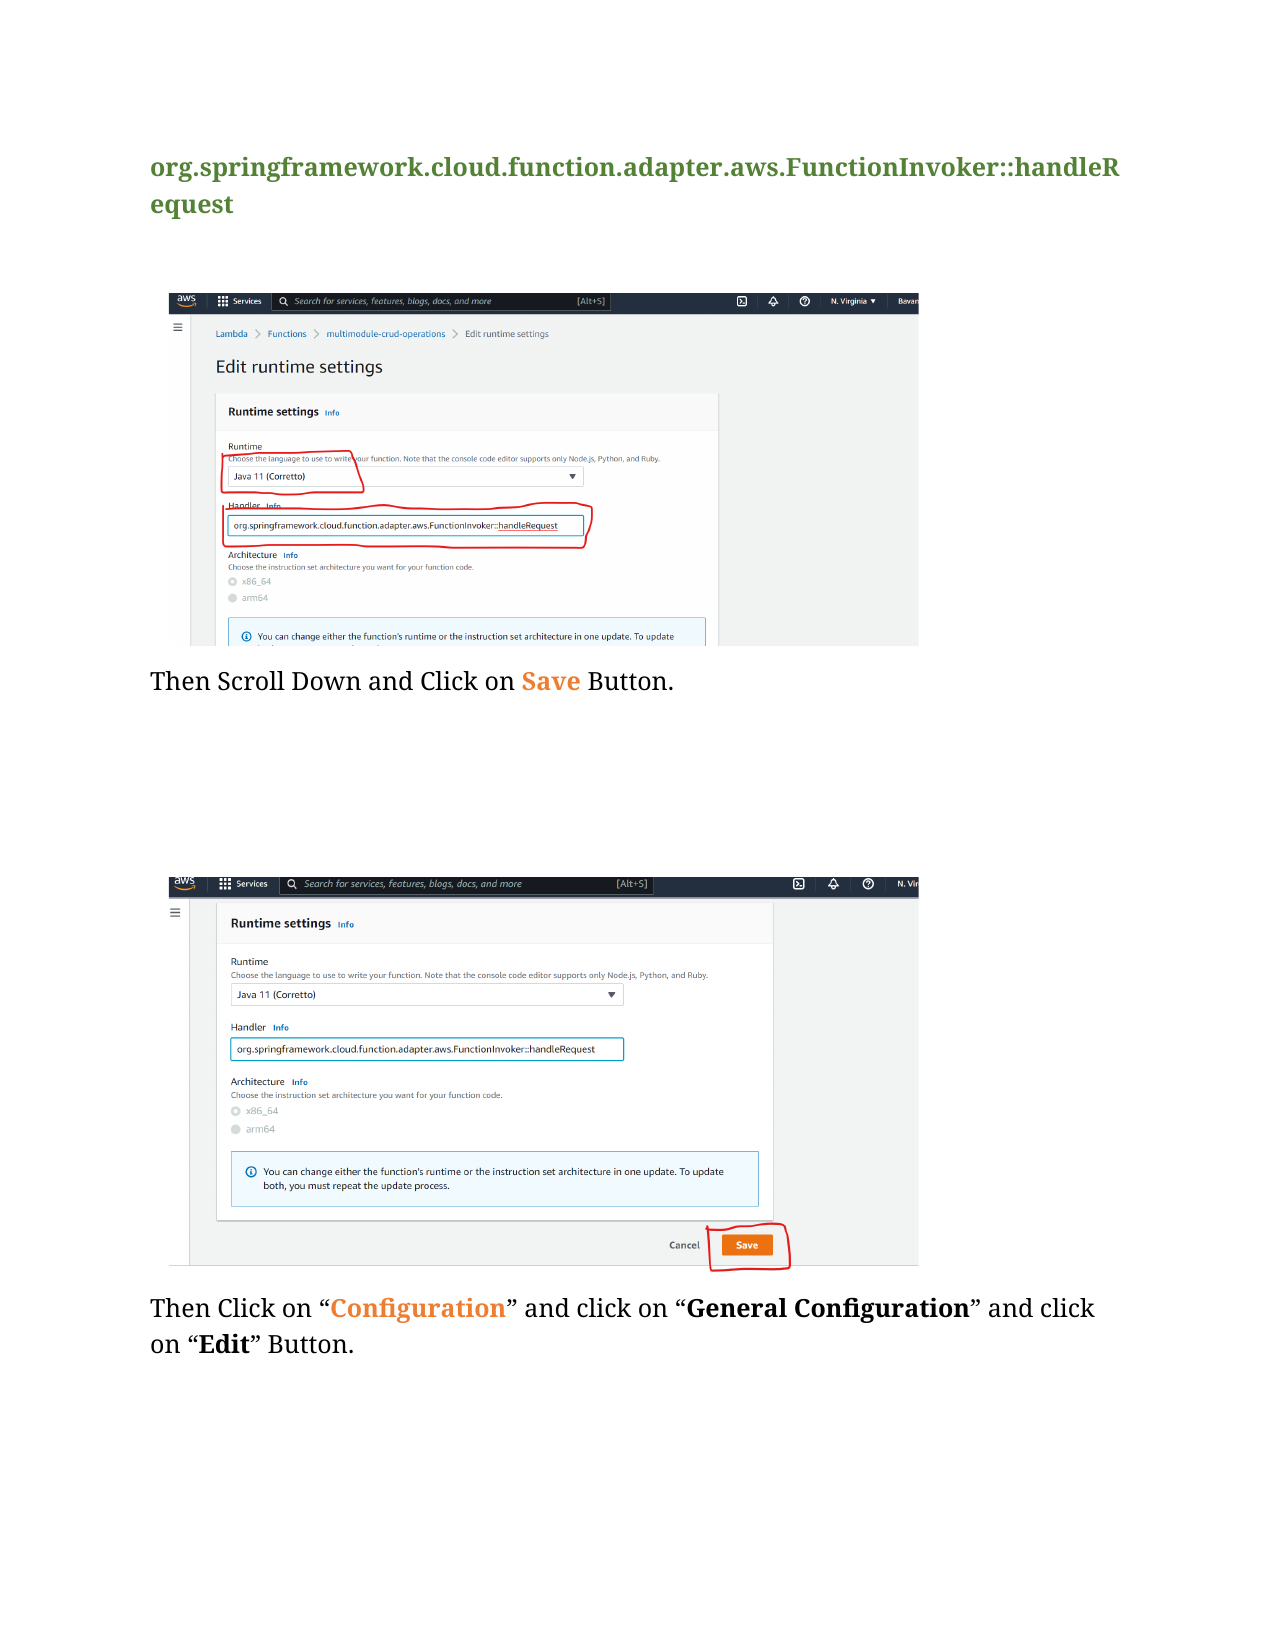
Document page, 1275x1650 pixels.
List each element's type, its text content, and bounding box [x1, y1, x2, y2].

text Then Click on “Configuration” and click on “General Configuration” and click on “Edit” Button. [150, 1290, 1125, 1361]
text org.springframework.cloud.function.adapter.aws.FunctionInvoker::handleRequest [150, 150, 1125, 221]
text Then Scroll Down and Click on Save Button. [150, 664, 1125, 698]
